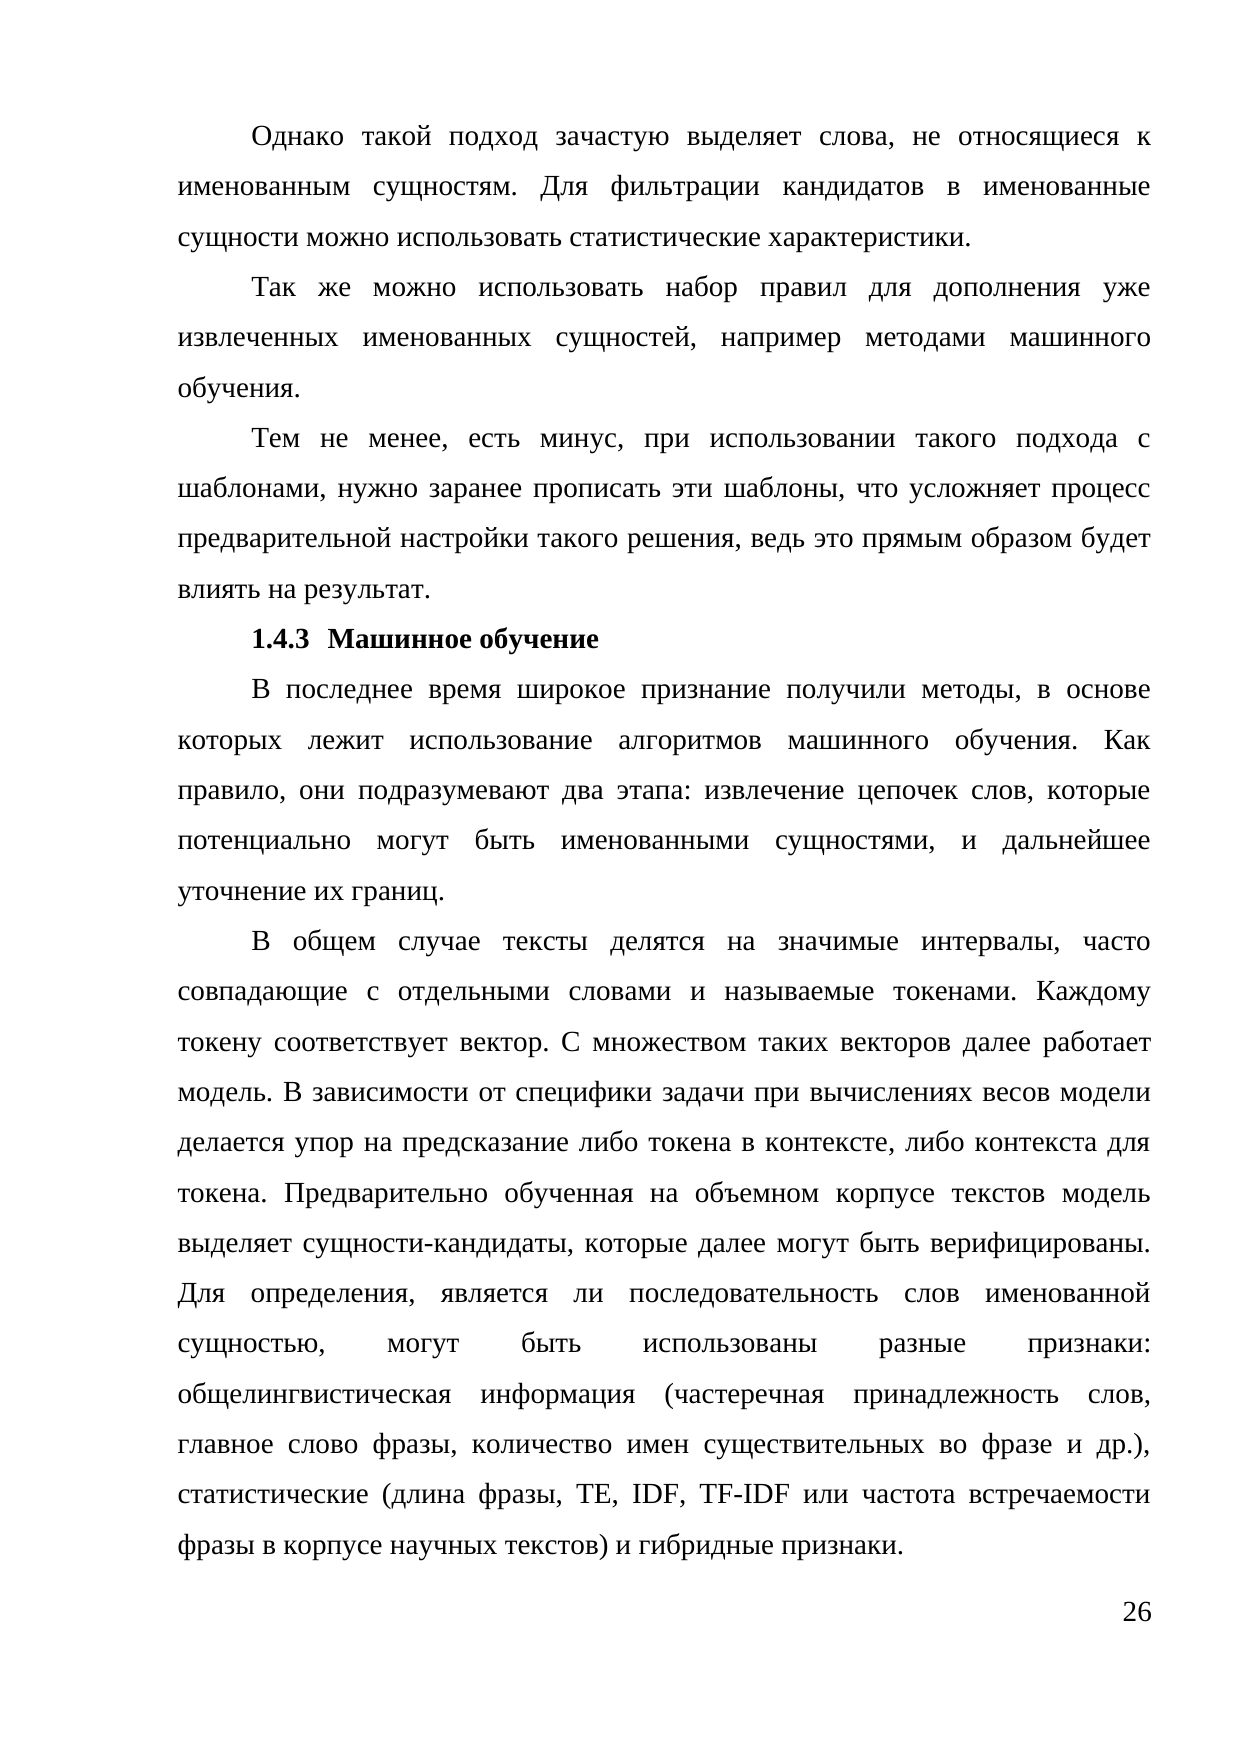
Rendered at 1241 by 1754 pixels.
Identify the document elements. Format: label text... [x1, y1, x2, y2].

text Однако такой подход зачастую выделяет слова, не относящиеся к именованным сущностям. Для фильтрации кандидатов в именованные сущности можно использовать статистические характеристики. [177, 118, 1152, 252]
text В последнее время широкое признание получили методы, в основе которых лежит использование алгоритмов машинного обучения. Как правило, они подразумевают два этапа: извлечение цепочек слов, которые потенциально могут быть именованными сущностями, и дальнейшее уточнение их границ. [177, 672, 1152, 906]
text Так же можно использовать набор правил для дополнения уже извлеченных именованных сущностей, например методами машинного обучения. [177, 269, 1152, 403]
text Тем не менее, есть минус, при использовании такого подхода с шаблонами, нужно заранее прописать эти шаблоны, что усложняет процесс предварительной настройки такого решения, ведь это прямым образом будет влиять на результат. [177, 420, 1152, 604]
text В общем случае тексты делятся на значимые интервалы, часто совпадающие с отдельными словами и называемые токенами. Каждому токену соответствует вектор. С множеством таких векторов далее работает модель. В зависимости от специфики задачи при вычислениях весов модели делается упор на предсказание либо токена в контексте, либо контекста для токена. Предварительно обученная на объемном корпусе текстов модель выделяет сущности-кандидаты, которые далее могут быть верифицированы. Для определения, является ли последовательность слов именованной сущностью, могут быть использованы разные признаки: общелингвистическая информация (частеречная принадлежность слов, главное слово фразы, количество имен существительных во фразе и др.), статистические (длина фразы, ТЕ, IDF, TF-IDF или частота встречаемости фразы в корпусе научных текстов) и гибридные признаки. [177, 923, 1152, 1560]
subtitle Машинное обучение [177, 621, 1152, 655]
